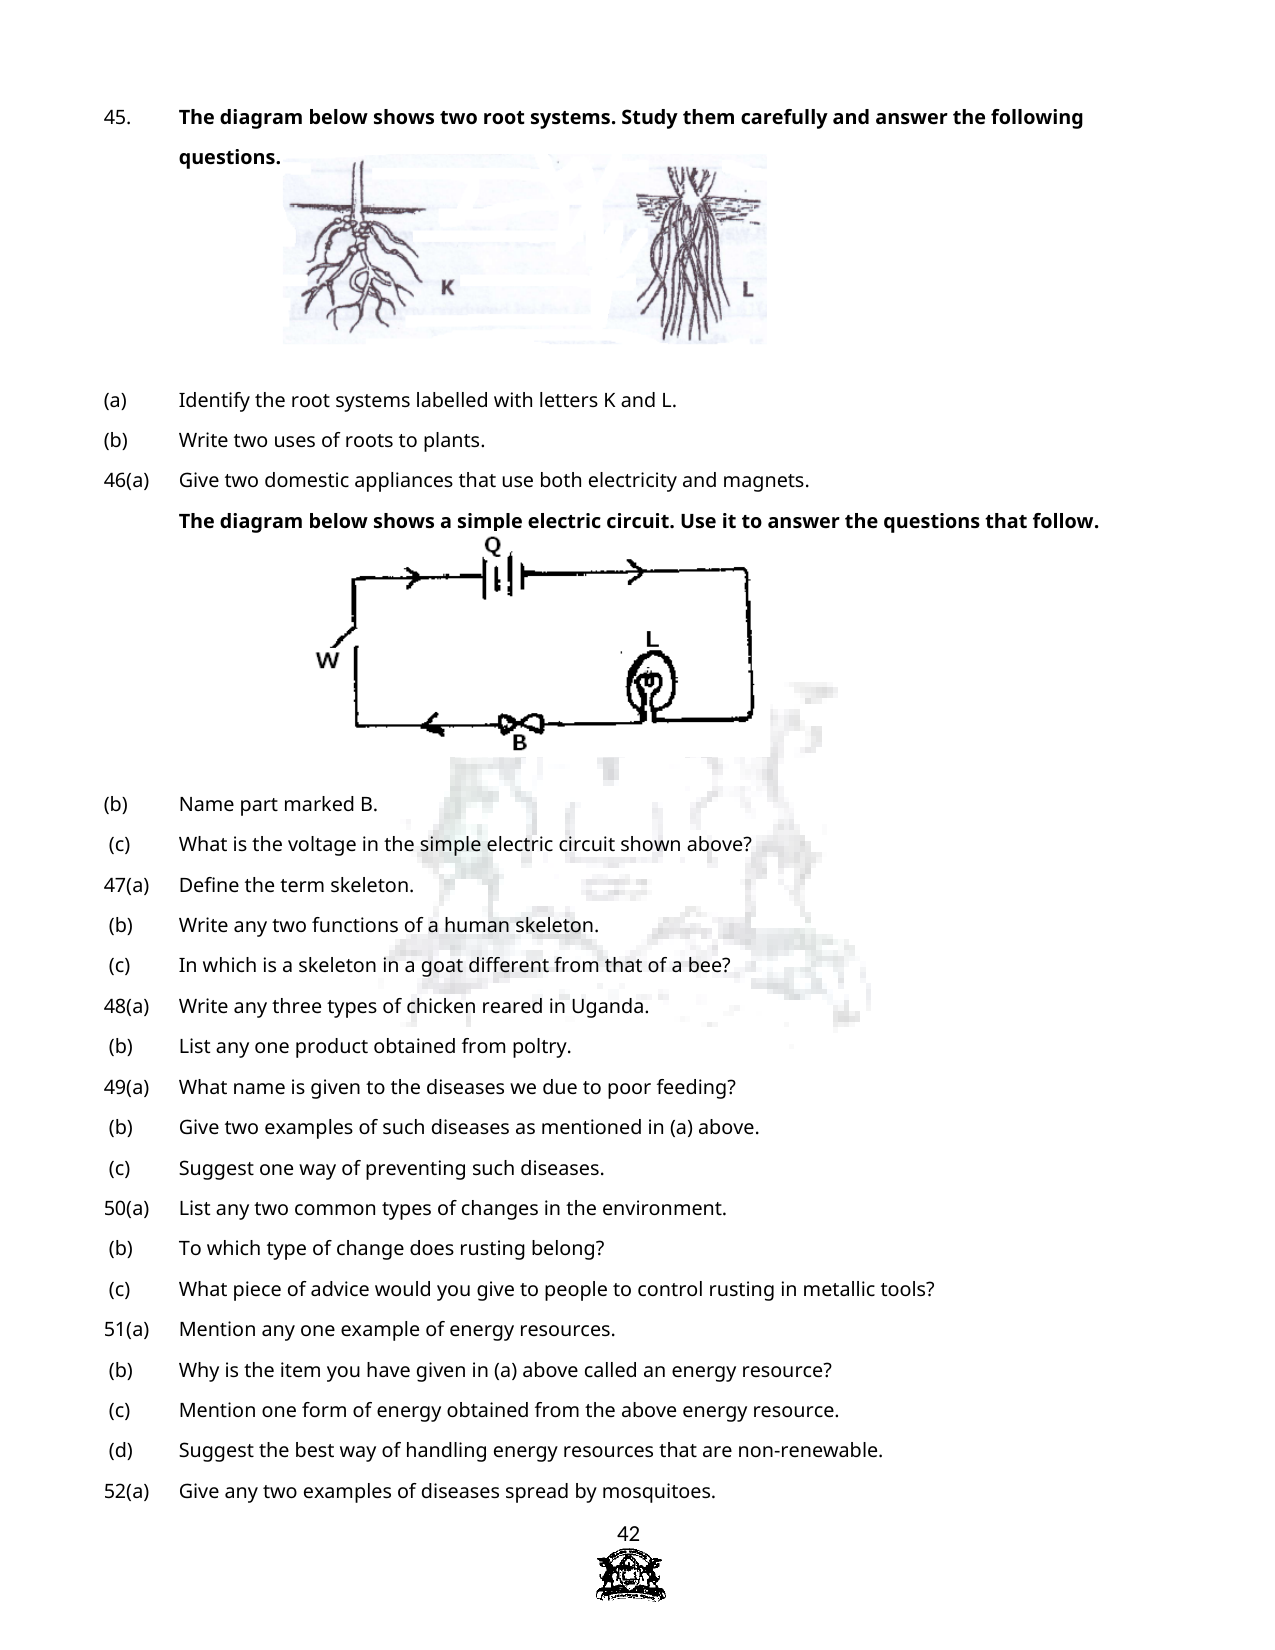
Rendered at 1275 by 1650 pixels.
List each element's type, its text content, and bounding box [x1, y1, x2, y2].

text (b) Name part marked B. [103, 790, 1153, 817]
picture [292, 531, 771, 757]
text (c) Mention one form of energy obtained from the above energy resource. [103, 1396, 1153, 1423]
text (d) Suggest the best way of handling energy resources that are non-renewable. [103, 1437, 1153, 1464]
text (c) Suggest one way of preventing such diseases. [103, 1154, 1153, 1181]
text (b) Write two uses of roots to plants. [103, 426, 1153, 453]
text 50(a) List any two common types of changes in the environment. [103, 1194, 1153, 1221]
picture [282, 154, 812, 350]
text (b) Why is the item you have given in (a) above called an energy resource? [103, 1356, 1153, 1383]
text (b) Give two examples of such diseases as mentioned in (a) above. [103, 1113, 1153, 1140]
text (c) What piece of advice would you give to people to control rusting in metallic tools? [103, 1275, 1153, 1302]
text 52(a) Give any two examples of diseases spread by mosquitoes. [103, 1477, 1153, 1504]
text (b) To which type of change does rusting belong? [103, 1235, 1153, 1262]
text The diagram below shows a simple electric circuit. Use it to answer the questions that follow. [103, 507, 1153, 534]
text 47(a) Define the term skeleton. [103, 871, 1153, 898]
text 48(a) Write any three types of chicken reared in Uganda. [103, 992, 1153, 1019]
text 51(a) Mention any one example of energy resources. [103, 1316, 1153, 1342]
text (b) List any one product obtained from poltry. [103, 1033, 1153, 1059]
text (b) Write any two functions of a human skeleton. [103, 911, 1153, 938]
text 46(a) Give two domestic appliances that use both electricity and magnets. [103, 467, 1153, 494]
text (c) In which is a skeleton in a goat different from that of a bee? [103, 952, 1153, 979]
text 45. The diagram below shows two root systems. Study them carefully and answer the following questions. [103, 103, 1153, 170]
text 49(a) What name is given to the diseases we due to poor feeding? [103, 1073, 1153, 1100]
text (c) What is the voltage in the simple electric circuit shown above? [103, 831, 1153, 857]
text (a) Identify the root systems labelled with letters K and L. [103, 386, 1153, 413]
